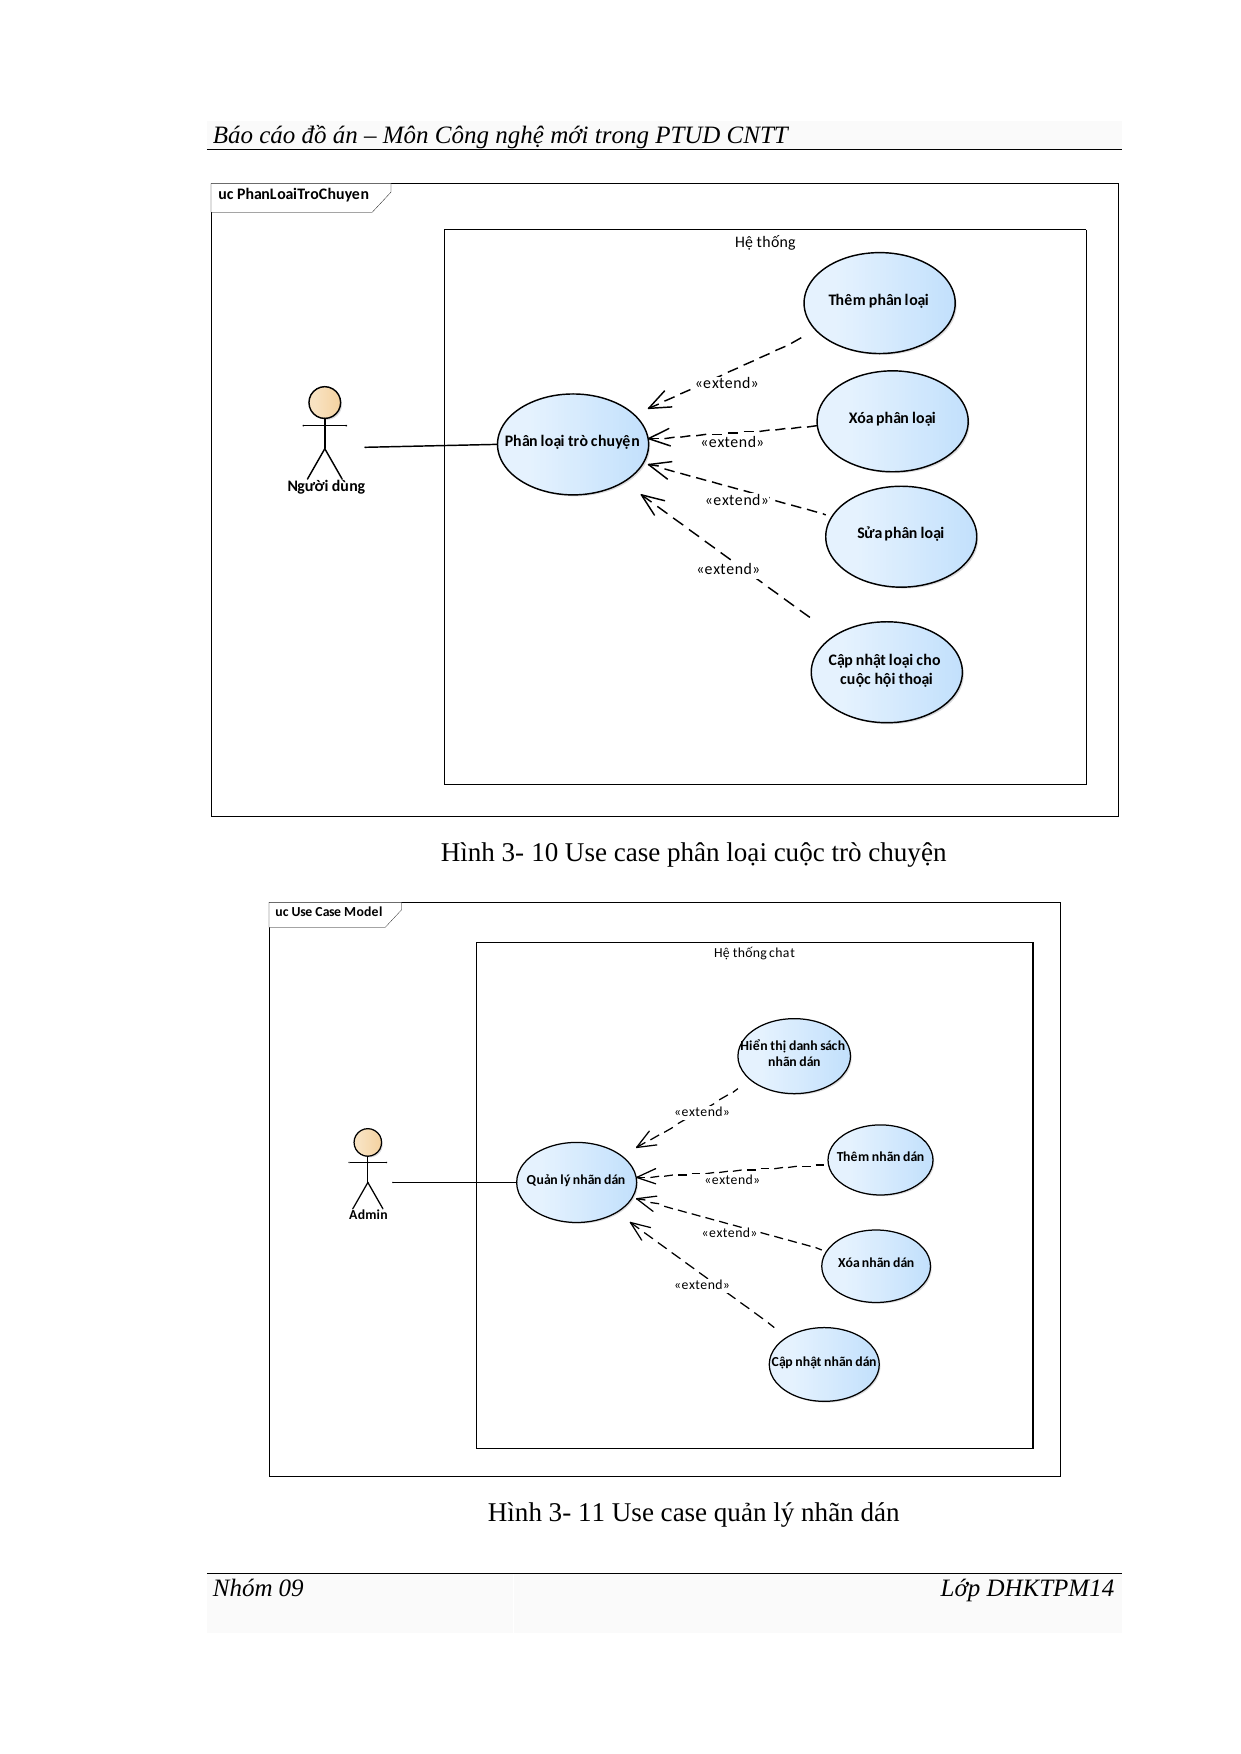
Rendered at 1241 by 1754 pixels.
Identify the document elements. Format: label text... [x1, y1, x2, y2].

text Hình 3- 11 Use case quản lý nhãn dán [207, 1496, 1122, 1527]
text Hình 3- 10 Use case phân loại cuộc trò chuyện [207, 836, 1122, 867]
